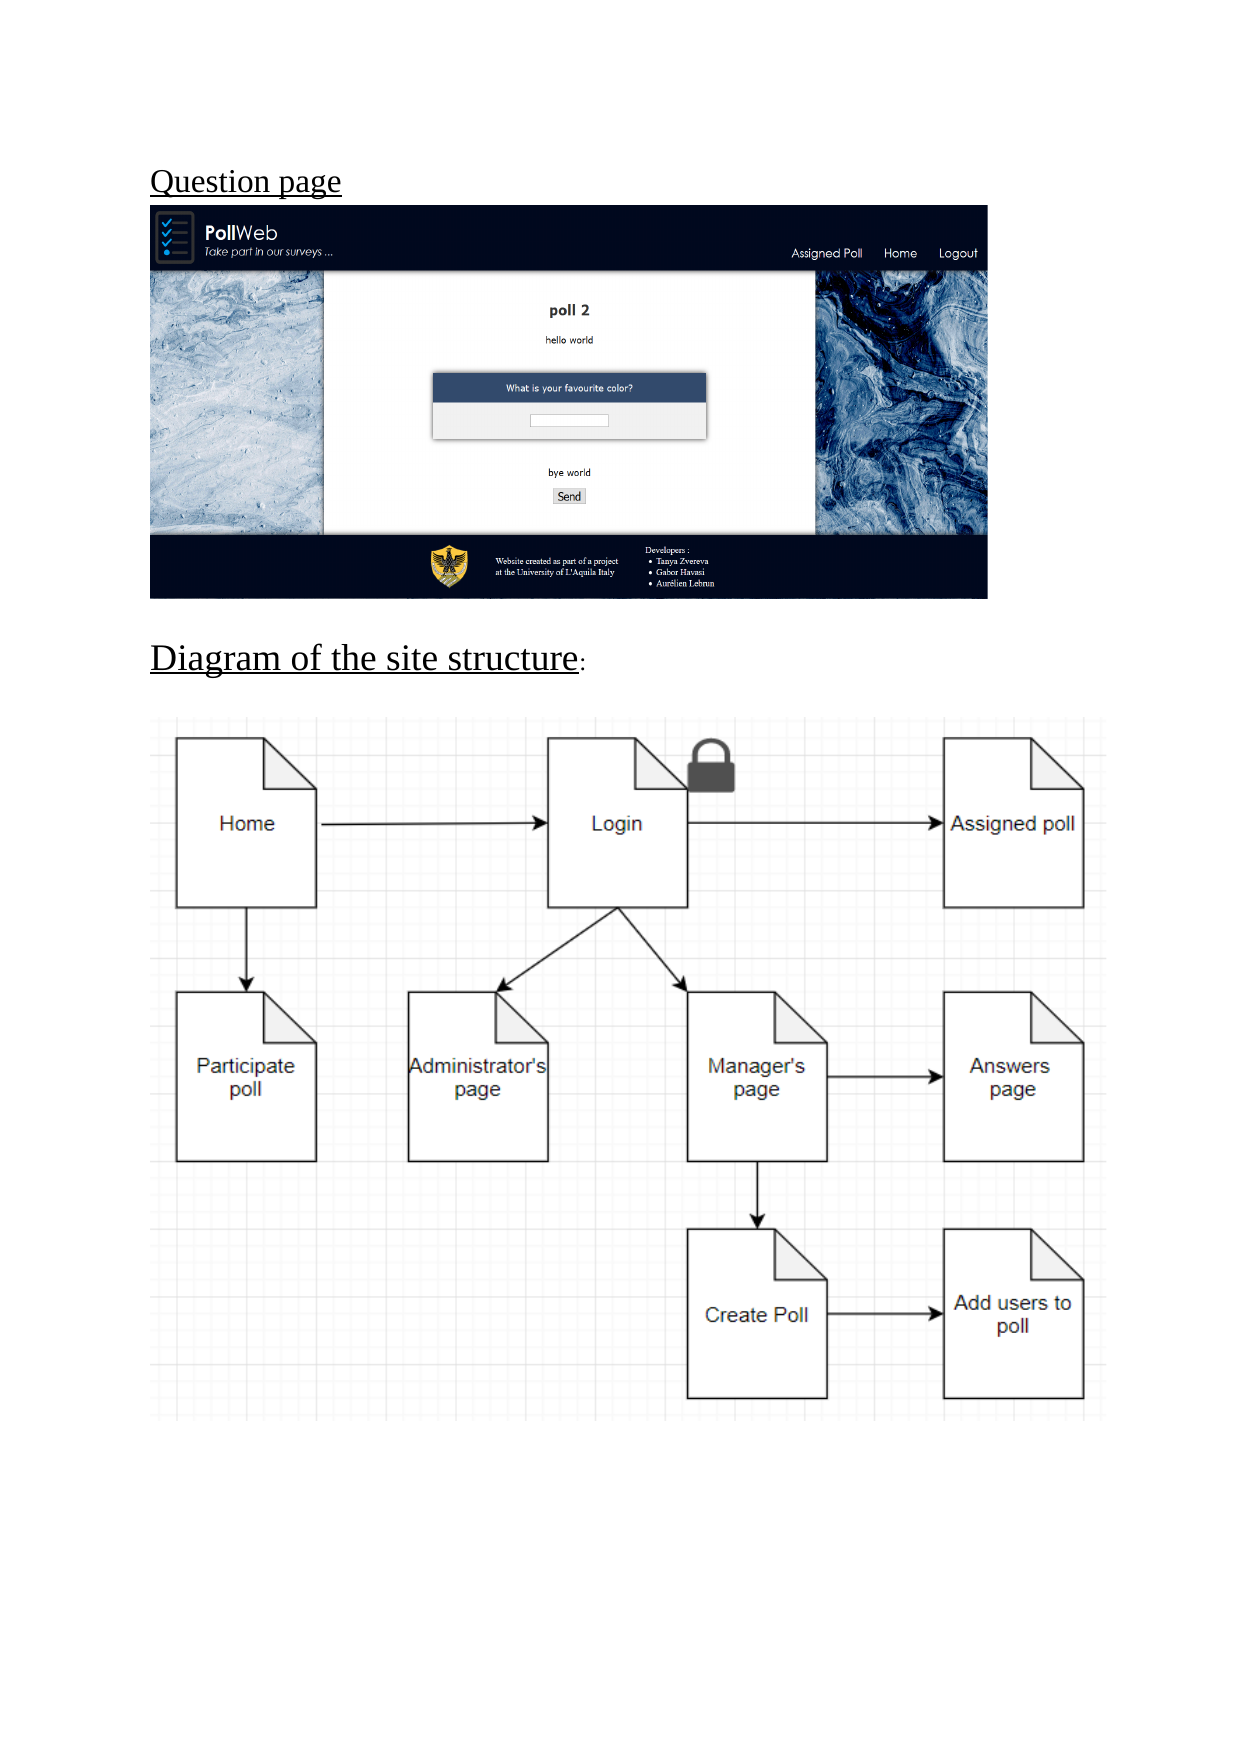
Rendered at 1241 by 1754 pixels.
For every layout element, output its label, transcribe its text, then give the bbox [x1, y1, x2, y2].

picture [150, 205, 988, 599]
text Question page [150, 162, 1090, 200]
picture [150, 717, 1107, 1421]
text Diagram of the site structure: [150, 635, 1090, 678]
